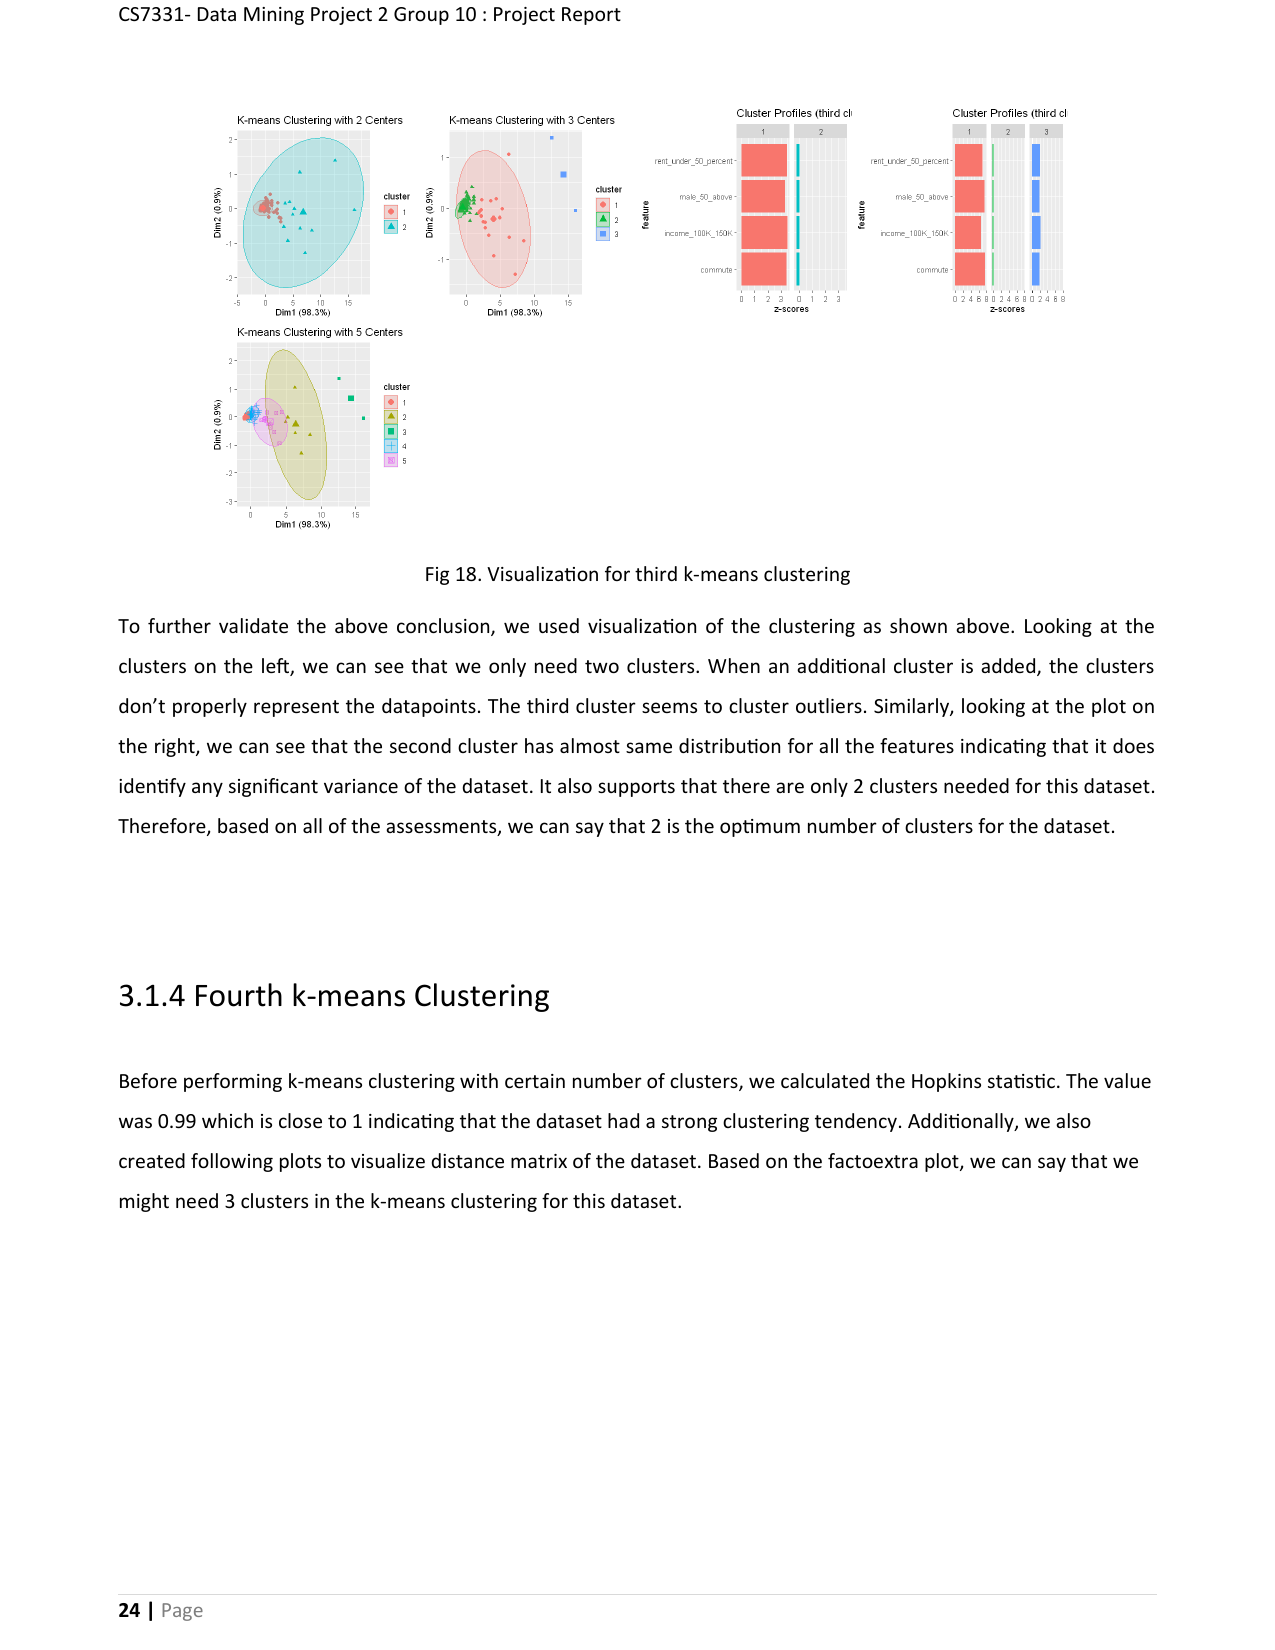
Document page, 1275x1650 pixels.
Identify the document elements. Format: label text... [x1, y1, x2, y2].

text To further validate the above conclusion, we used visualization of the clustering as shown above. Looking at the clusters on the left, we can see that we only need two clusters. When an additional cluster is added, the clusters don’t properly represent the datapoints. The third cluster seems to cluster outliers. Similarly, looking at the plot on the right, we can see that the second cluster has almost same distribution for all the features indicating that it does identify any significant variance of the dataset. It also supports that there are only 2 clusters needed for this dataset. Therefore, based on all of the assessments, we can say that 2 is the optimum number of clusters for the dataset. [118, 612, 1157, 839]
subtitle Fourth k-means Clustering [118, 974, 1157, 1015]
picture [208, 111, 632, 534]
picture [636, 103, 1068, 534]
text Before performing k-means clustering with certain number of clusters, we calculated the Hopkins statistic. The value was 0.99 which is close to 1 indicating that the dataset had a strong clustering tendency. Additionally, we also created following plots to visualize distance matrix of the dataset. Based on the factoextra plot, we can say that we might need 3 clusters in the k-means clustering for this dataset. [118, 1067, 1157, 1214]
text Fig 18. Visualization for third k-means clustering [118, 560, 1157, 587]
